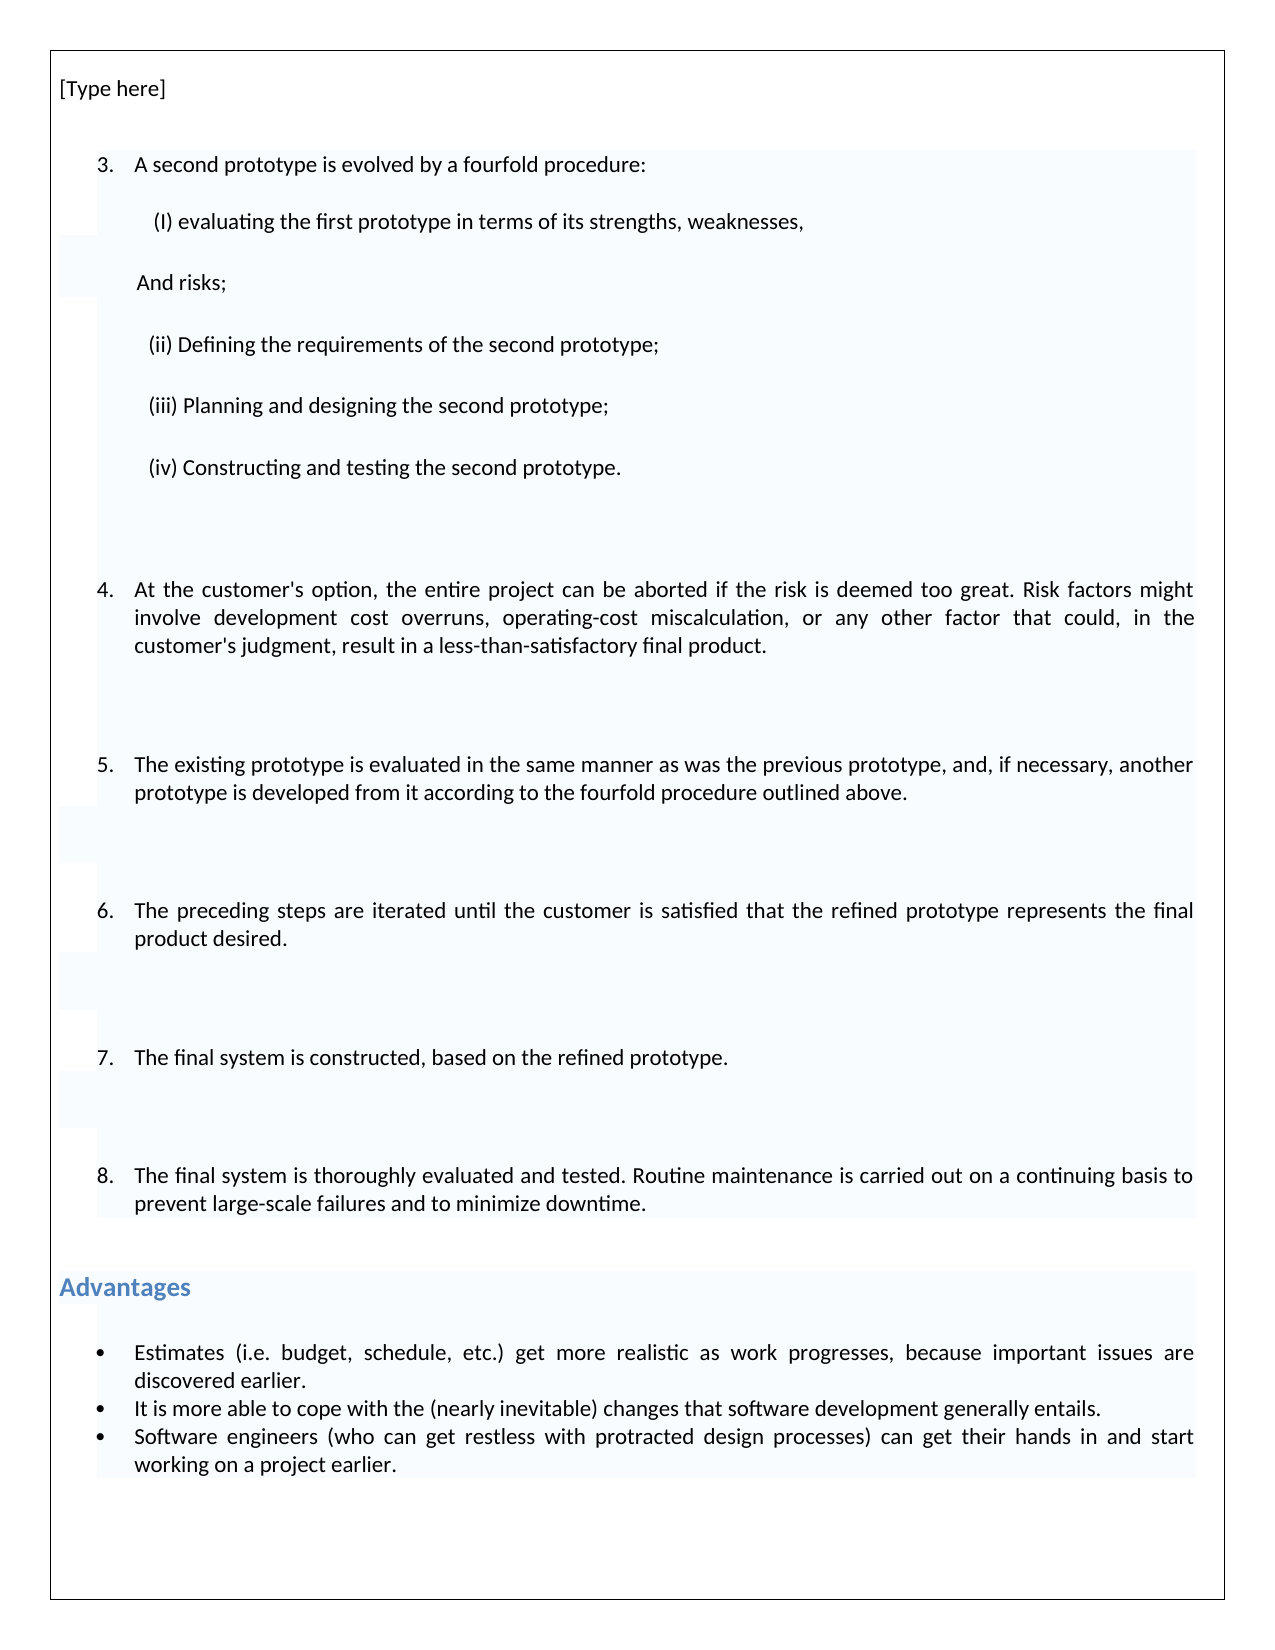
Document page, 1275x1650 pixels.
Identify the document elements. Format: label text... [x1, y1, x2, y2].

list The final system is constructed, based on the refined prototype. [97, 1043, 1196, 1071]
list Software engineers (who can get restless with protracted design processes) can get their hands in and start working on a project earlier. [97, 1422, 1196, 1478]
text (iv) Constructing and testing the second prototype. [97, 453, 1196, 481]
text (ii) Defining the requirements of the second prototype; [97, 330, 1196, 358]
text The final system is thoroughly evaluated and tested. Routine maintenance is carried out on a continuing basis to prevent large-scale failures and to minimize downtime. [97, 1162, 1196, 1218]
list At the customer's option, the entire project can be aborted if the risk is deemed too great. Risk factors might involve development cost overruns, operating-cost miscalculation, or any other factor that could, in the customer's judgment, result in a less-than-satisfactory final product. [97, 575, 1196, 659]
text (I) evaluating the first prototype in terms of its strengths, weaknesses, [97, 207, 1196, 235]
text (iii) Planning and designing the second prototype; [97, 391, 1196, 419]
list Estimates (i.e. budget, schedule, etc.) get more realistic as work progresses, because important issues are discovered earlier. [97, 1338, 1196, 1394]
subtitle Advantages [59, 1271, 1196, 1304]
list It is more able to cope with the (nearly inevitable) changes that software development generally entails. [97, 1394, 1196, 1422]
list A second prototype is evolved by a fourfold procedure: [97, 150, 1196, 178]
text And risks; [59, 268, 1196, 297]
list The preceding steps are iterated until the customer is satisfied that the refined prototype represents the final product desired. [97, 896, 1196, 952]
list The existing prototype is evaluated in the same manner as was the previous prototype, and, if necessary, another prototype is developed from it according to the fourfold procedure outlined above. [97, 750, 1196, 806]
